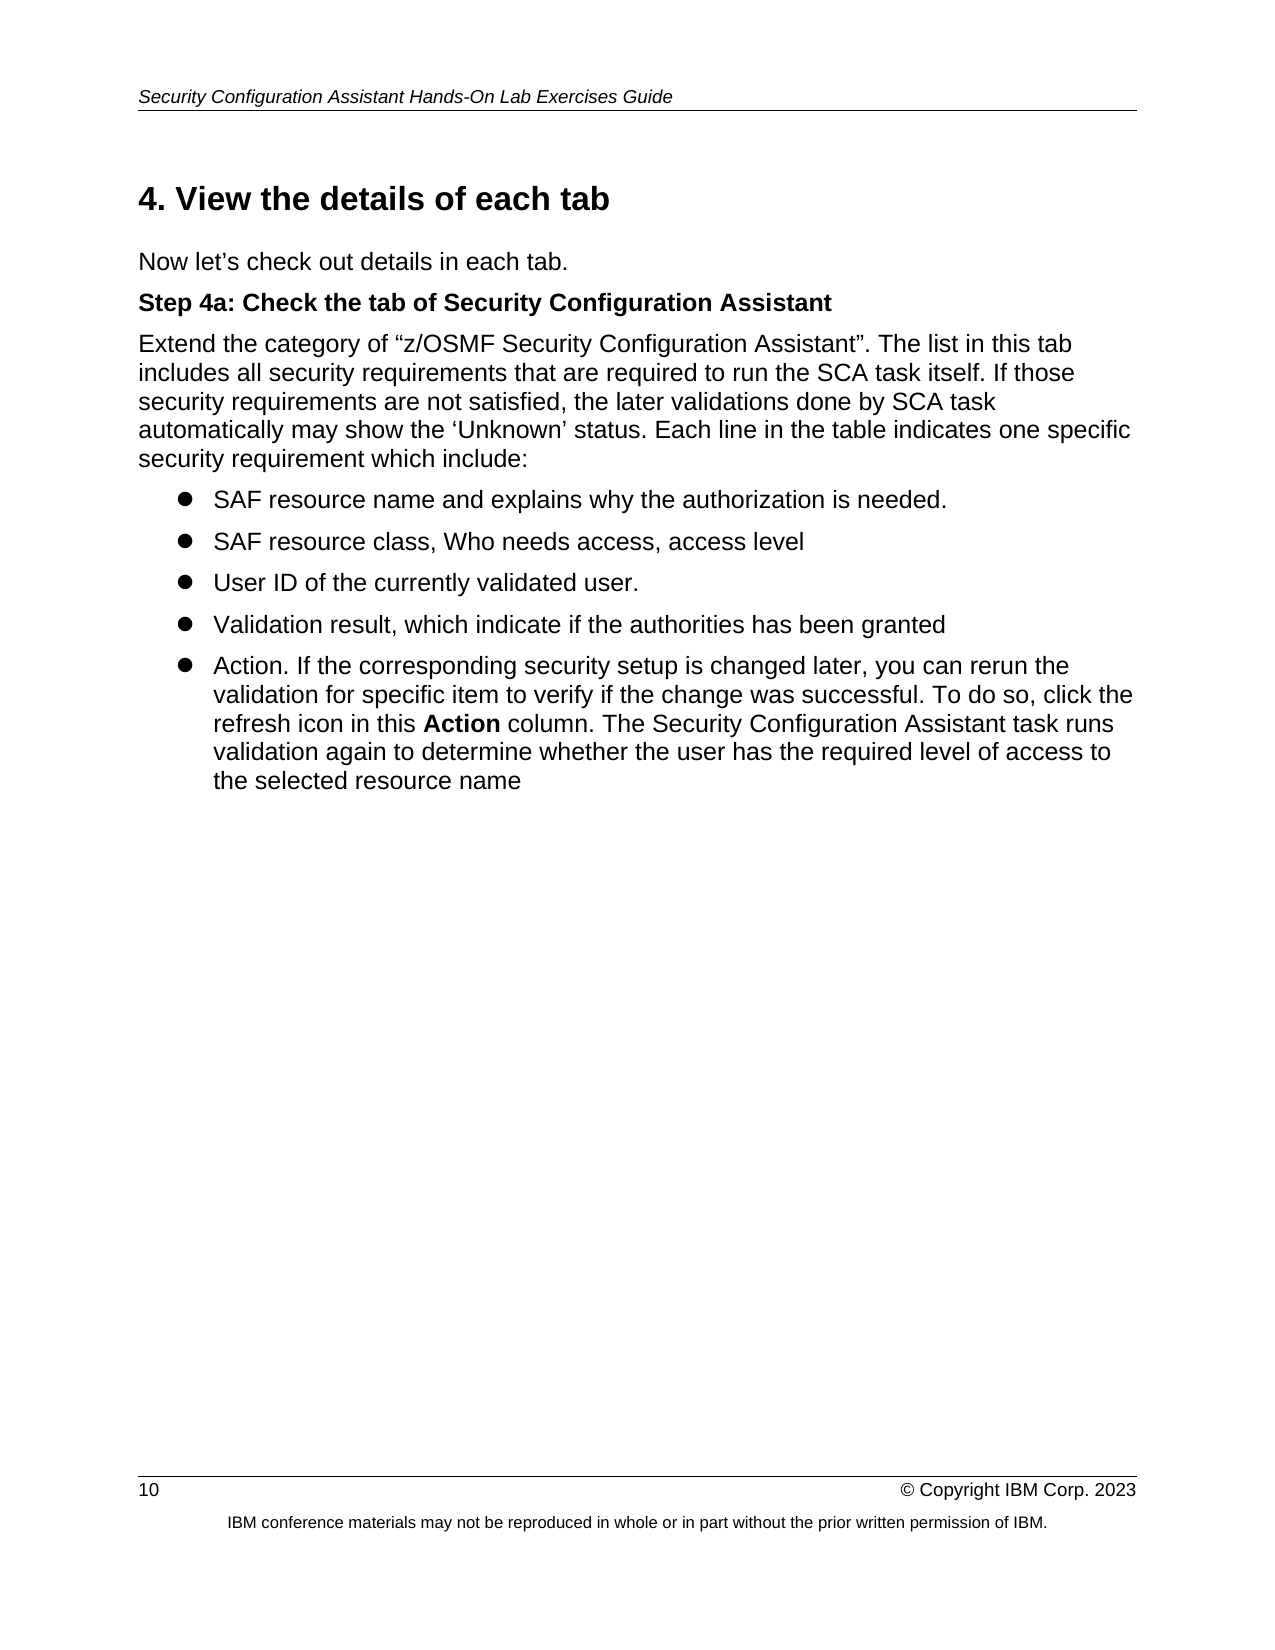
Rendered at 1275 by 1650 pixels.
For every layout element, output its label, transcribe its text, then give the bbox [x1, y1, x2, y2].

list SAF resource class, Who needs access, access level [176, 527, 1137, 556]
list User ID of the currently validated user. [176, 568, 1137, 597]
list SAF resource name and explains why the authorization is needed. [176, 486, 1137, 514]
subtitle View the details of each tab [138, 179, 1137, 218]
list Action. If the corresponding security setup is changed later, you can rerun the validation for specific item to verify if the change was successful. To do so, click the refresh icon in this Action column. The Security Configuration Assistant task runs validation again to determine whether the user has the required level of access to the selected resource name [176, 651, 1137, 795]
text Extend the category of “z/OSMF Security Configuration Assistant”. The list in this tab includes all security requirements that are required to run the SCA task itself. If those security requirements are not satisfied, the later validations done by SCA task automatically may show the ‘Unknown’ status. Each line in the table indicates one specific security requirement which include: [138, 329, 1137, 473]
text Step 4a: Check the tab of Security Configuration Assistant [138, 288, 1137, 317]
list Validation result, which indicate if the authorities has been granted [176, 609, 1137, 638]
text Now let’s check out details in each tab. [138, 247, 1137, 276]
